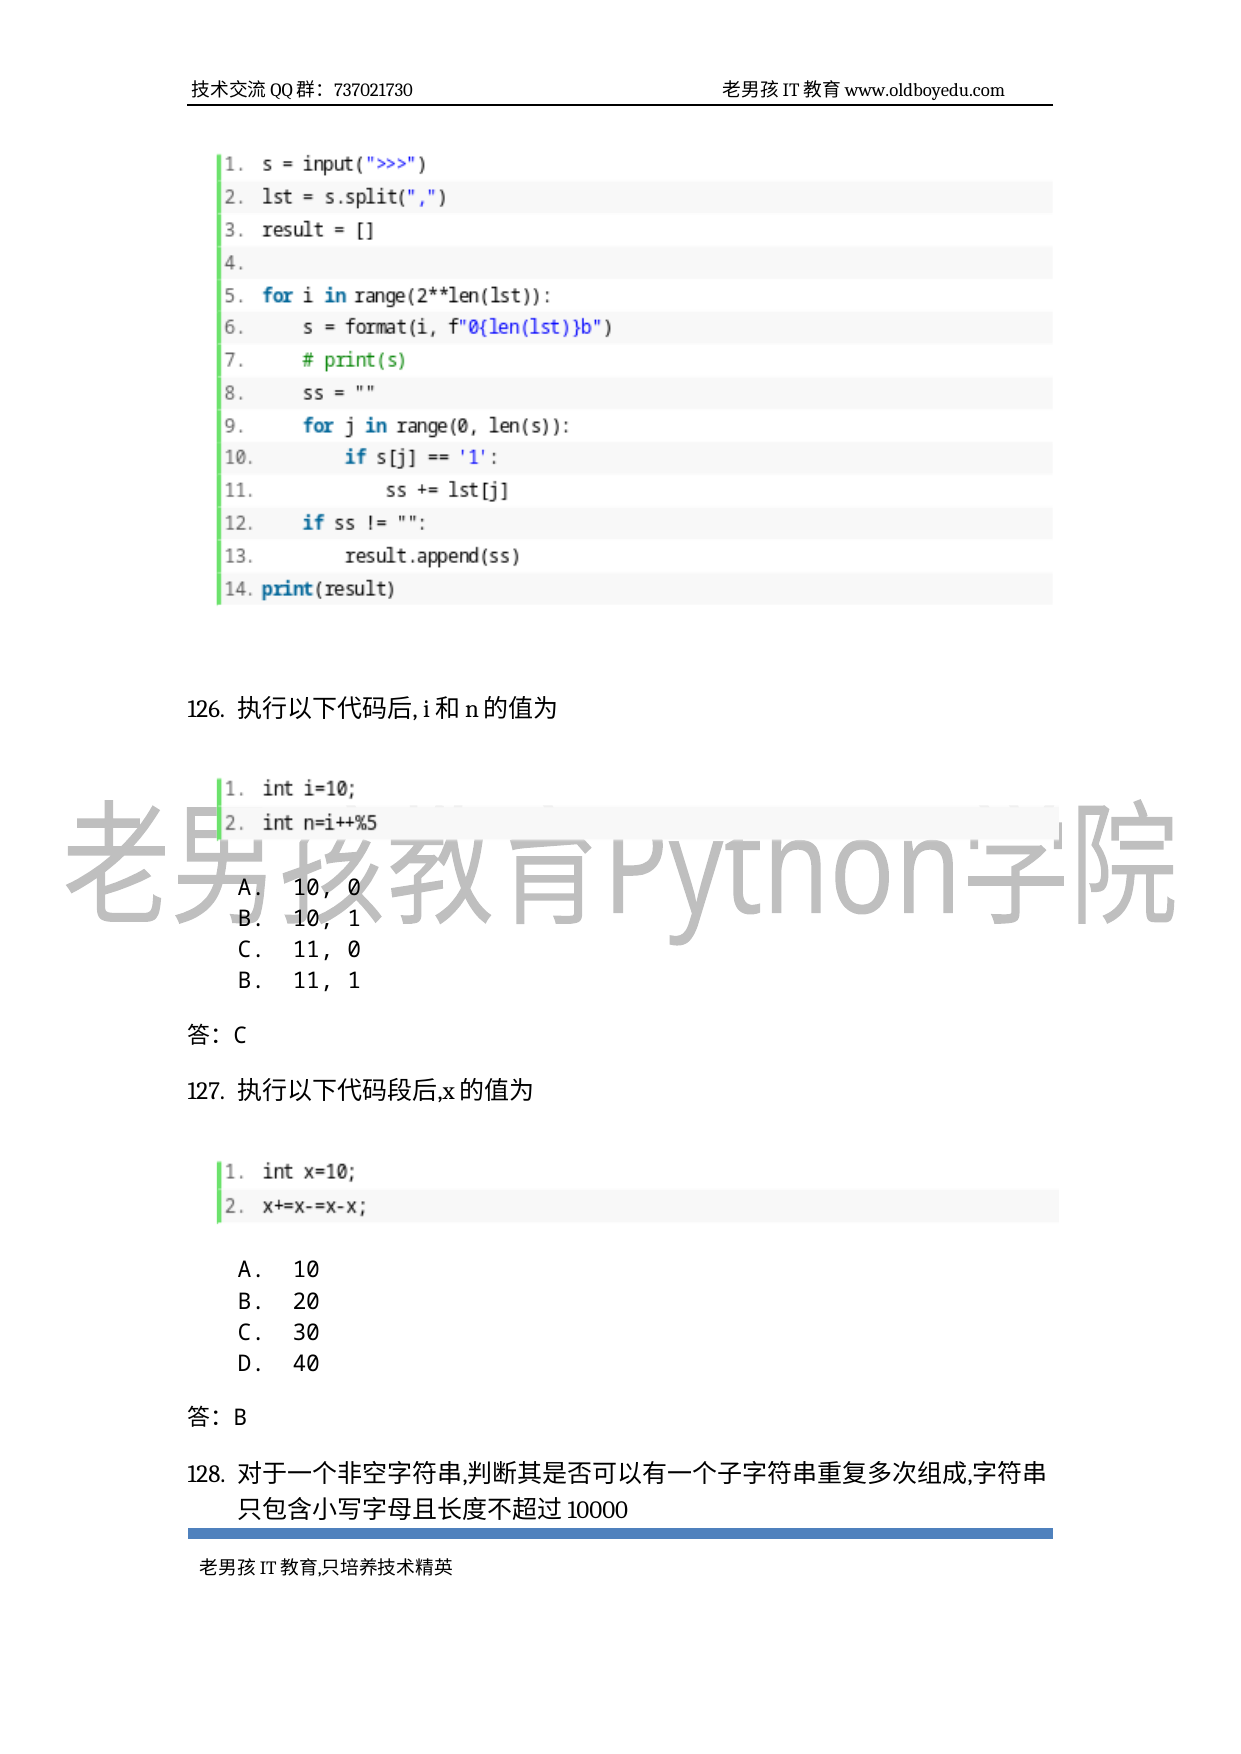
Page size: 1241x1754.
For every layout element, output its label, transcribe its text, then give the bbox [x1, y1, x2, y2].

list 对于一个非空字符串,判断其是否可以有一个子字符串重复多次组成,字符串只包含小写字母且长度不超过10000 [187, 1453, 1053, 1526]
text 答： [187, 150, 1053, 667]
list 执行以下代码段后,x的值为 [187, 1071, 1053, 1107]
list A. 10, 0 B. 10, 1 C. 11, 0 B. 11, 1 [187, 745, 1053, 996]
text 答：C [187, 1017, 1053, 1050]
text 答：B [187, 1399, 1053, 1433]
list 执行以下代码后, i和n的值为 [187, 688, 1053, 724]
list A. 10 B. 20 C. 30 D. 40 [187, 1128, 1053, 1378]
